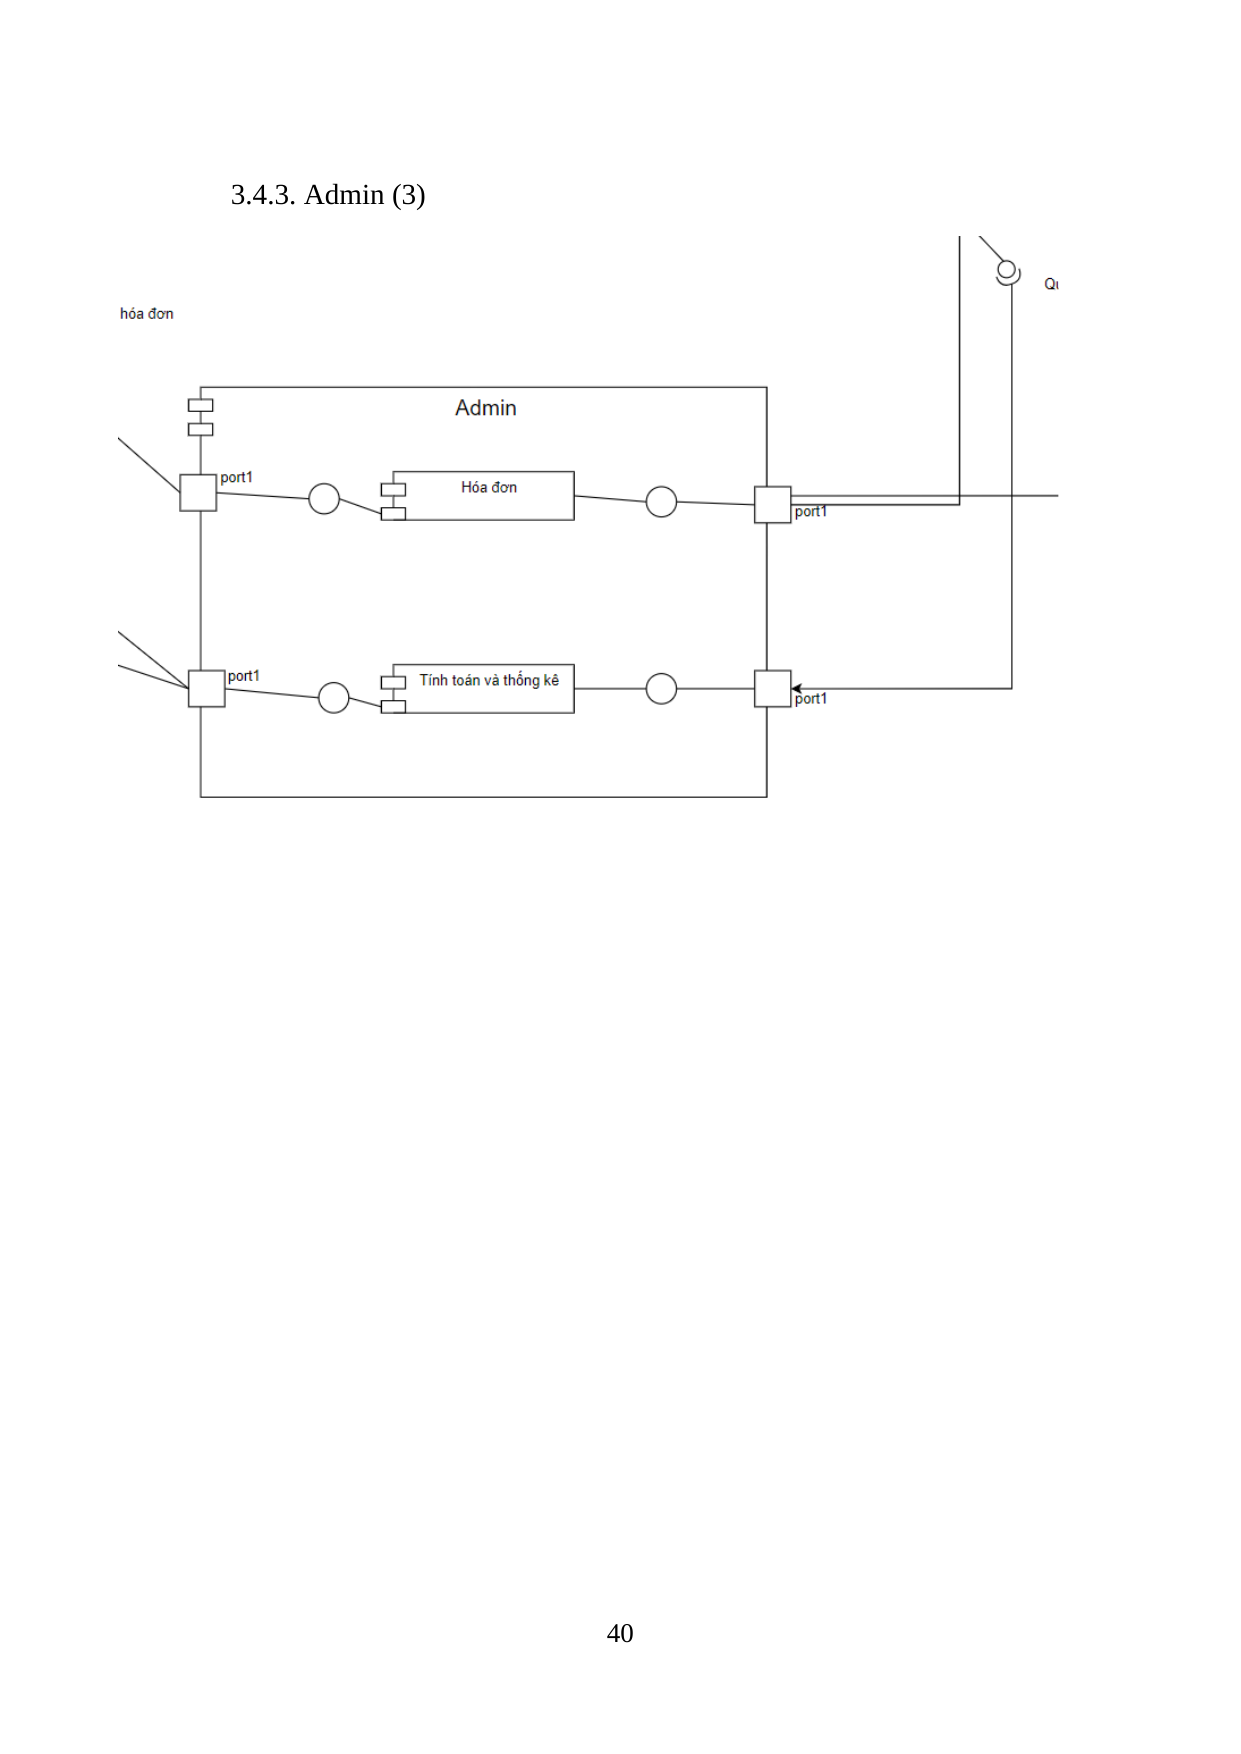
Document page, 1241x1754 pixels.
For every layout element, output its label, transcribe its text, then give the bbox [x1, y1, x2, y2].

text Admin (3) [231, 177, 1122, 211]
picture [118, 236, 1059, 917]
